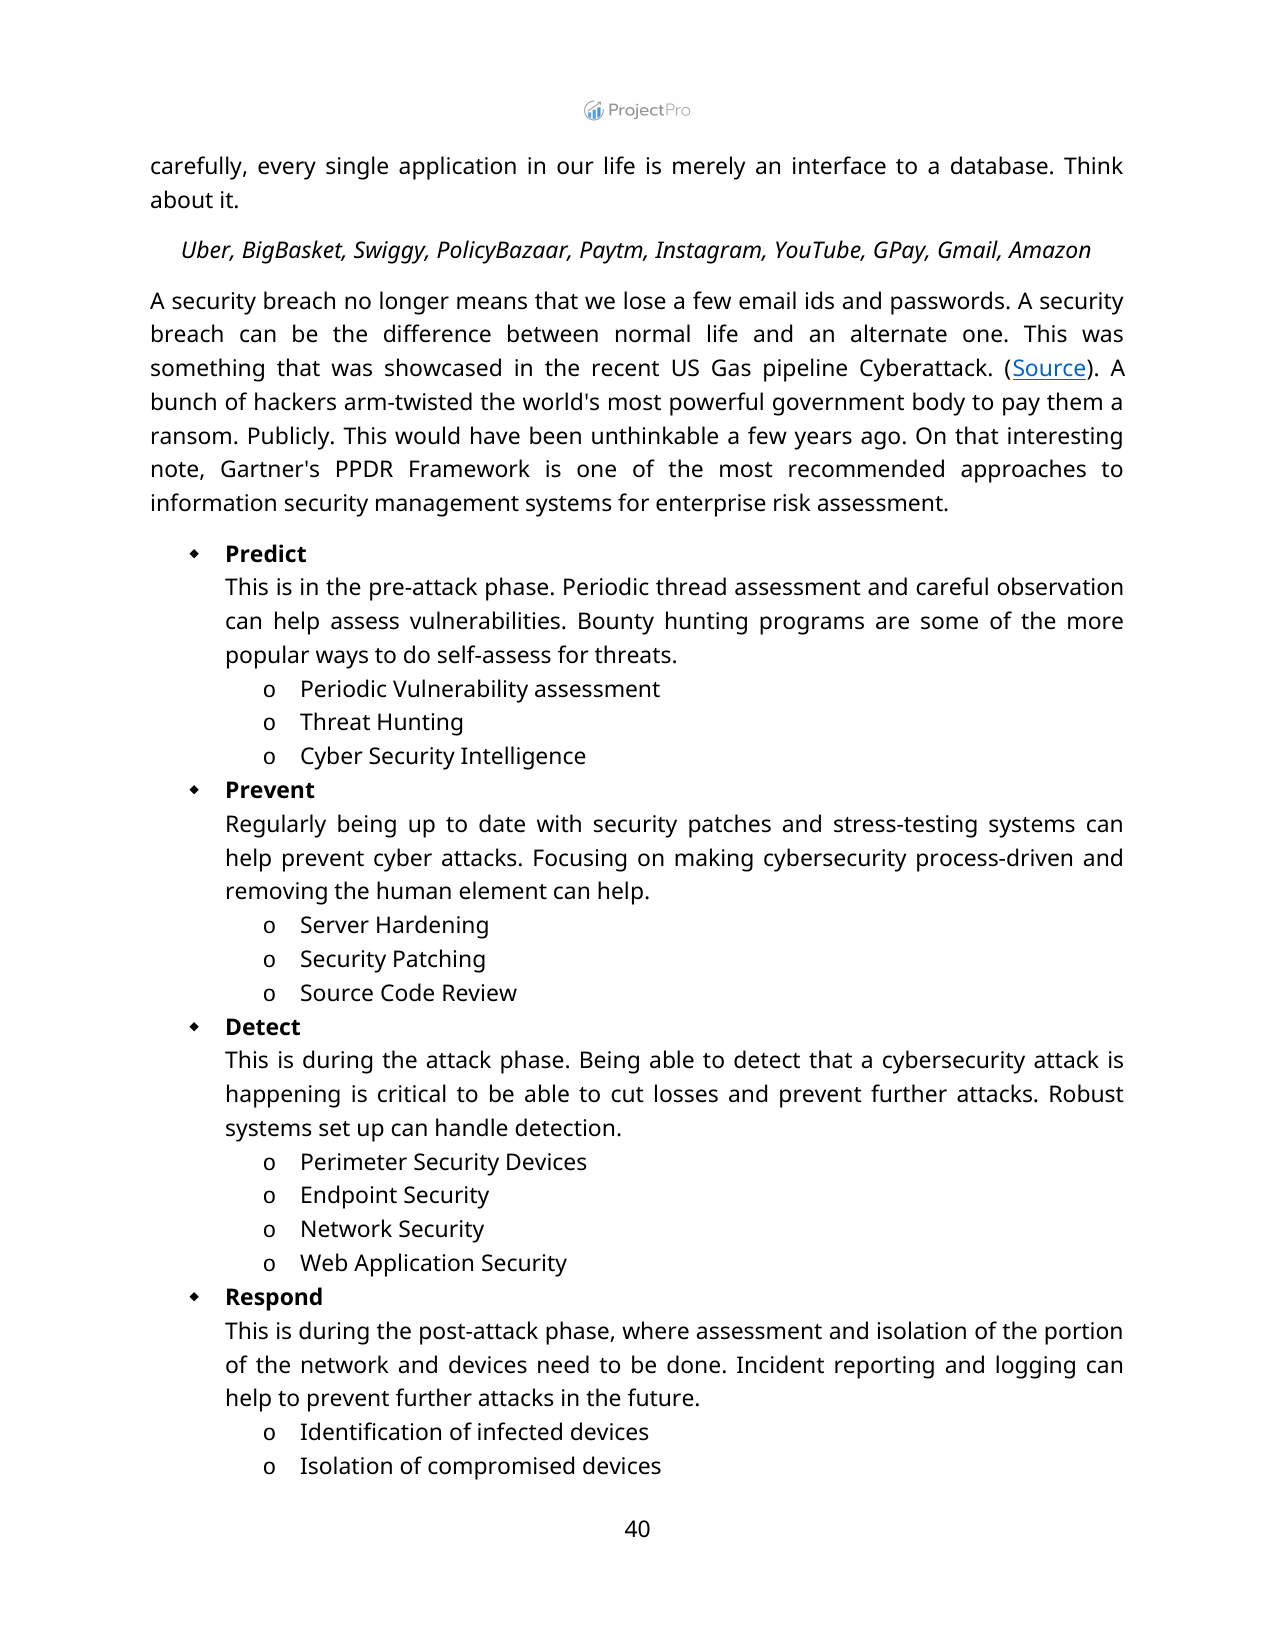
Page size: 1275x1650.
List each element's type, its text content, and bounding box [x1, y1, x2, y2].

list Threat Hunting [262, 706, 1125, 738]
list Network Security [262, 1213, 1125, 1245]
text A security breach no longer means that we lose a few email ids and passwords. A security breach can be the difference between normal life and an alternate one. This was something that was showcased in the recent US Gas pipeline Cyberattack. (Source). A bunch of hackers arm-twisted the world's most powerful government body to pay them a ransom. Publicly. This would have been unthinkable a few years ago. On that interesting note, Gartner's PPDR Framework is one of the most recommended approaches to information security management systems for enterprise risk assessment. [150, 284, 1125, 518]
picture [582, 75, 693, 149]
text Uber, BigBasket, Swiggy, PolicyBazaar, Paytm, Instagram, YouTube, GPay, Gmail, Amazon [150, 234, 1125, 265]
list Source Code Review [262, 977, 1125, 1008]
list Security Patching [262, 943, 1125, 974]
list Prevent Regularly being up to date with security patches and stress-testing systems can help prevent cyber attacks. Focusing on making cybersecurity process-driven and removing the human element can help. [187, 774, 1125, 907]
list Web Application Security [262, 1247, 1125, 1278]
list Detect This is during the attack phase. Being able to detect that a cybersecurity attack is happening is critical to be able to cut losses and prevent further attacks. Robust systems set up can handle detection. [187, 1011, 1125, 1143]
list Server Hardening [262, 909, 1125, 940]
list Identification of infected devices [262, 1416, 1125, 1447]
list Predict This is in the pre-attack phase. Periodic thread assessment and careful observation can help assess vulnerabilities. Bounty hunting programs are some of the more popular ways to do self-assess for threats. [187, 537, 1125, 670]
list Isolation of compromised devices [262, 1450, 1125, 1481]
list Periodic Vulnerability assessment [262, 672, 1125, 704]
list Cyber Security Intelligence [262, 740, 1125, 772]
list Respond This is during the post-attack phase, where assessment and isolation of the portion of the network and devices need to be done. Incident reporting and logging can help to prevent further attacks in the future. [187, 1281, 1125, 1413]
list Perimeter Security Devices [262, 1146, 1125, 1177]
list Endpoint Security [262, 1179, 1125, 1211]
